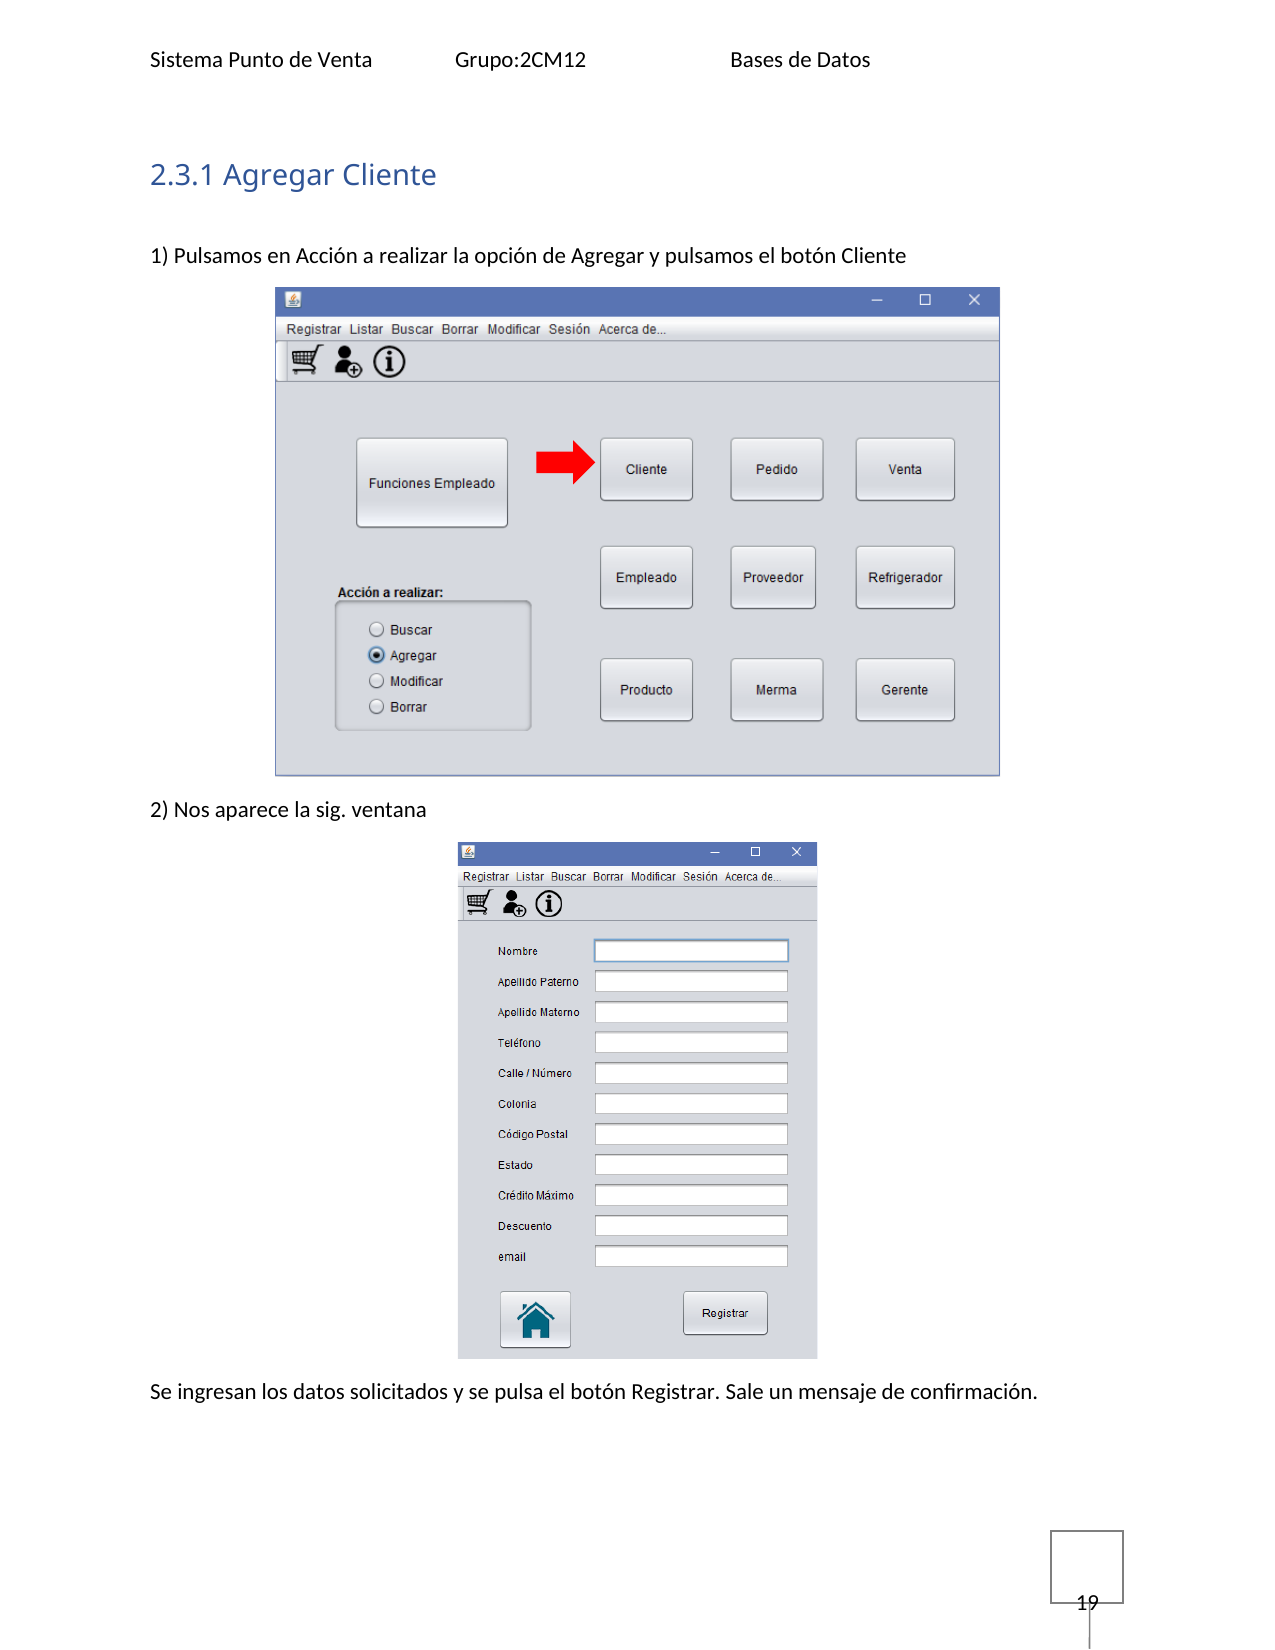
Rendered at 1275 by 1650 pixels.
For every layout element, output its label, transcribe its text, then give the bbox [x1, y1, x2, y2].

picture [457, 842, 818, 1359]
text Se ingresan los datos solicitados y se pulsa el botón Registrar. Sale un mensaje de confirmación. [150, 1377, 1125, 1405]
picture [275, 287, 1001, 777]
text 1) Pulsamos en Acción a realizar la opción de Agregar y pulsamos el botón Cliente [150, 241, 1125, 269]
subtitle 2.3.1 Agregar Cliente [150, 154, 1125, 194]
text 2) Nos aparece la sig. ventana [150, 795, 1125, 823]
